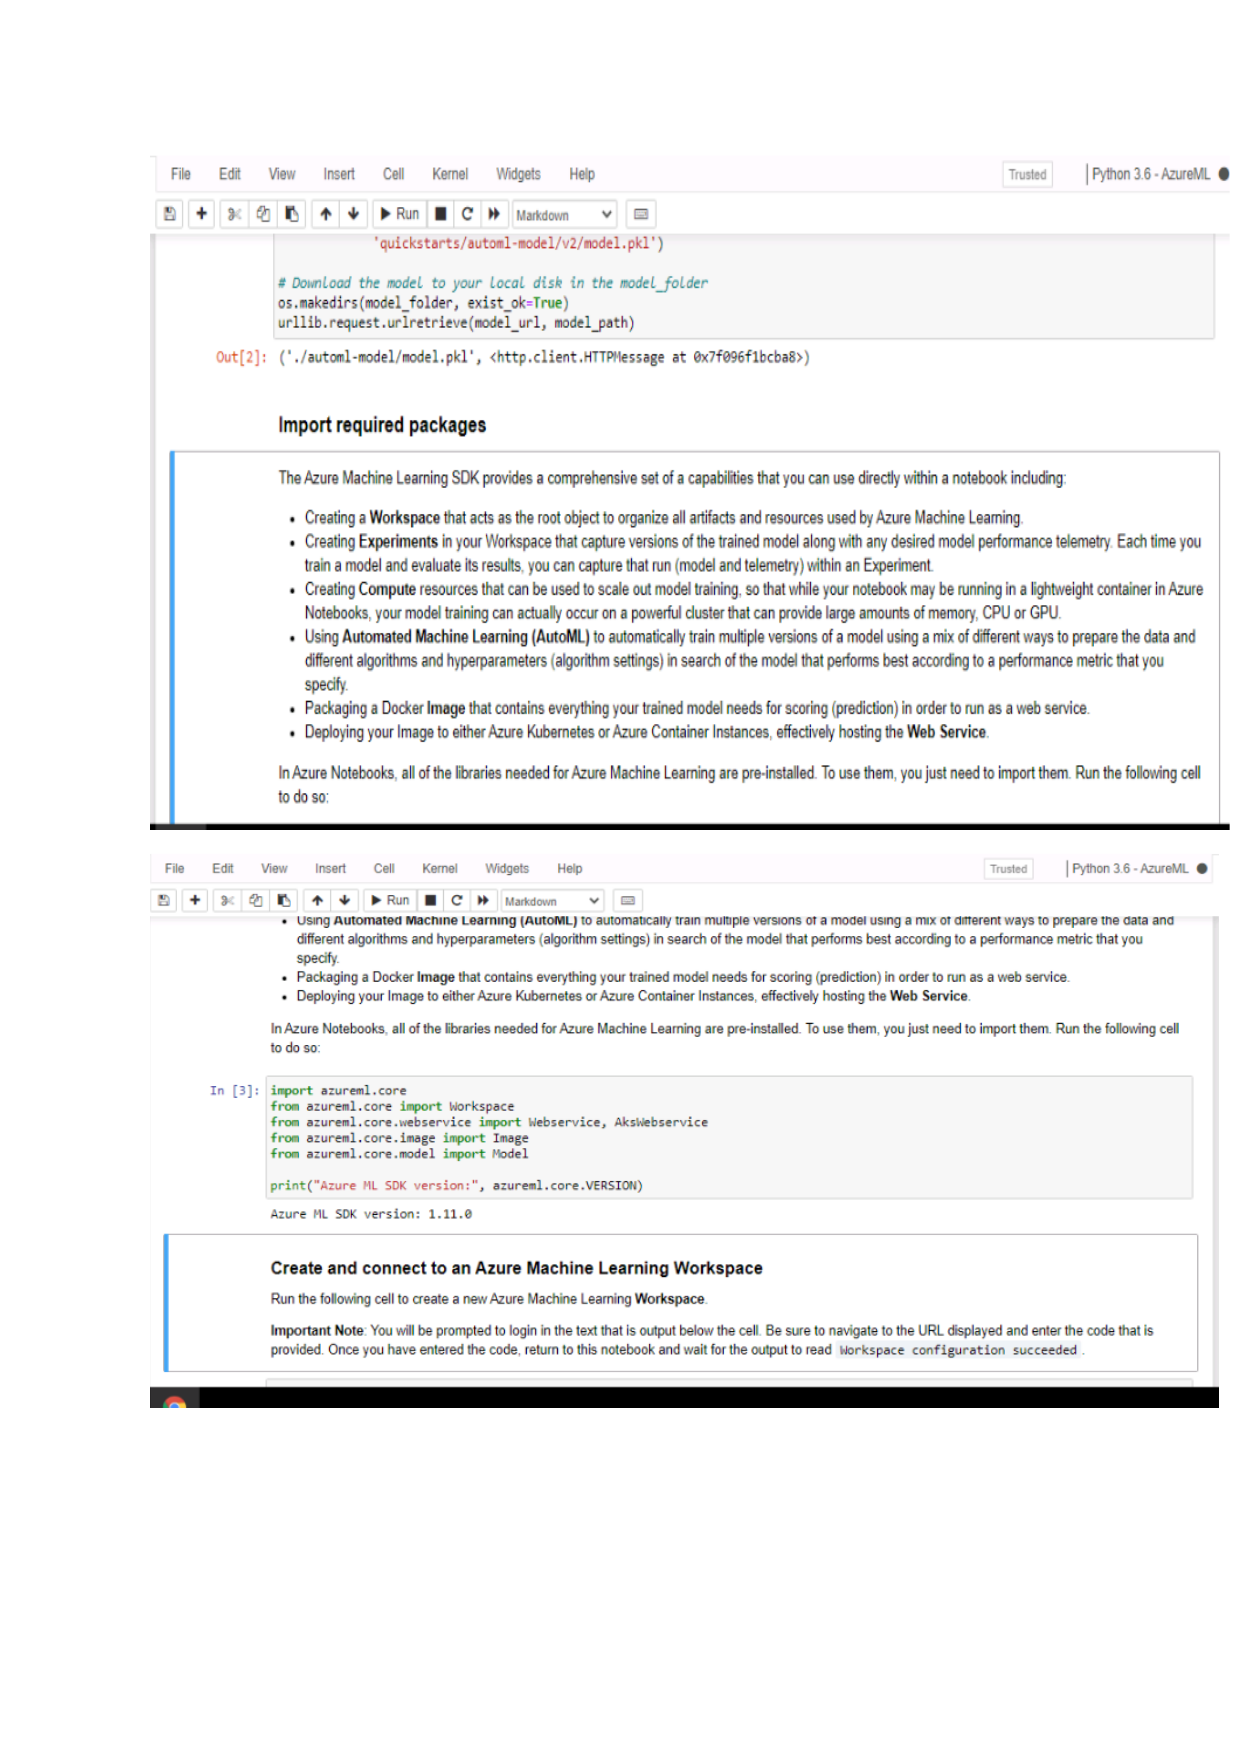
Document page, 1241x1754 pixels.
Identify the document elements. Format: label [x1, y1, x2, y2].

picture [150, 150, 1230, 830]
picture [150, 848, 1219, 1408]
